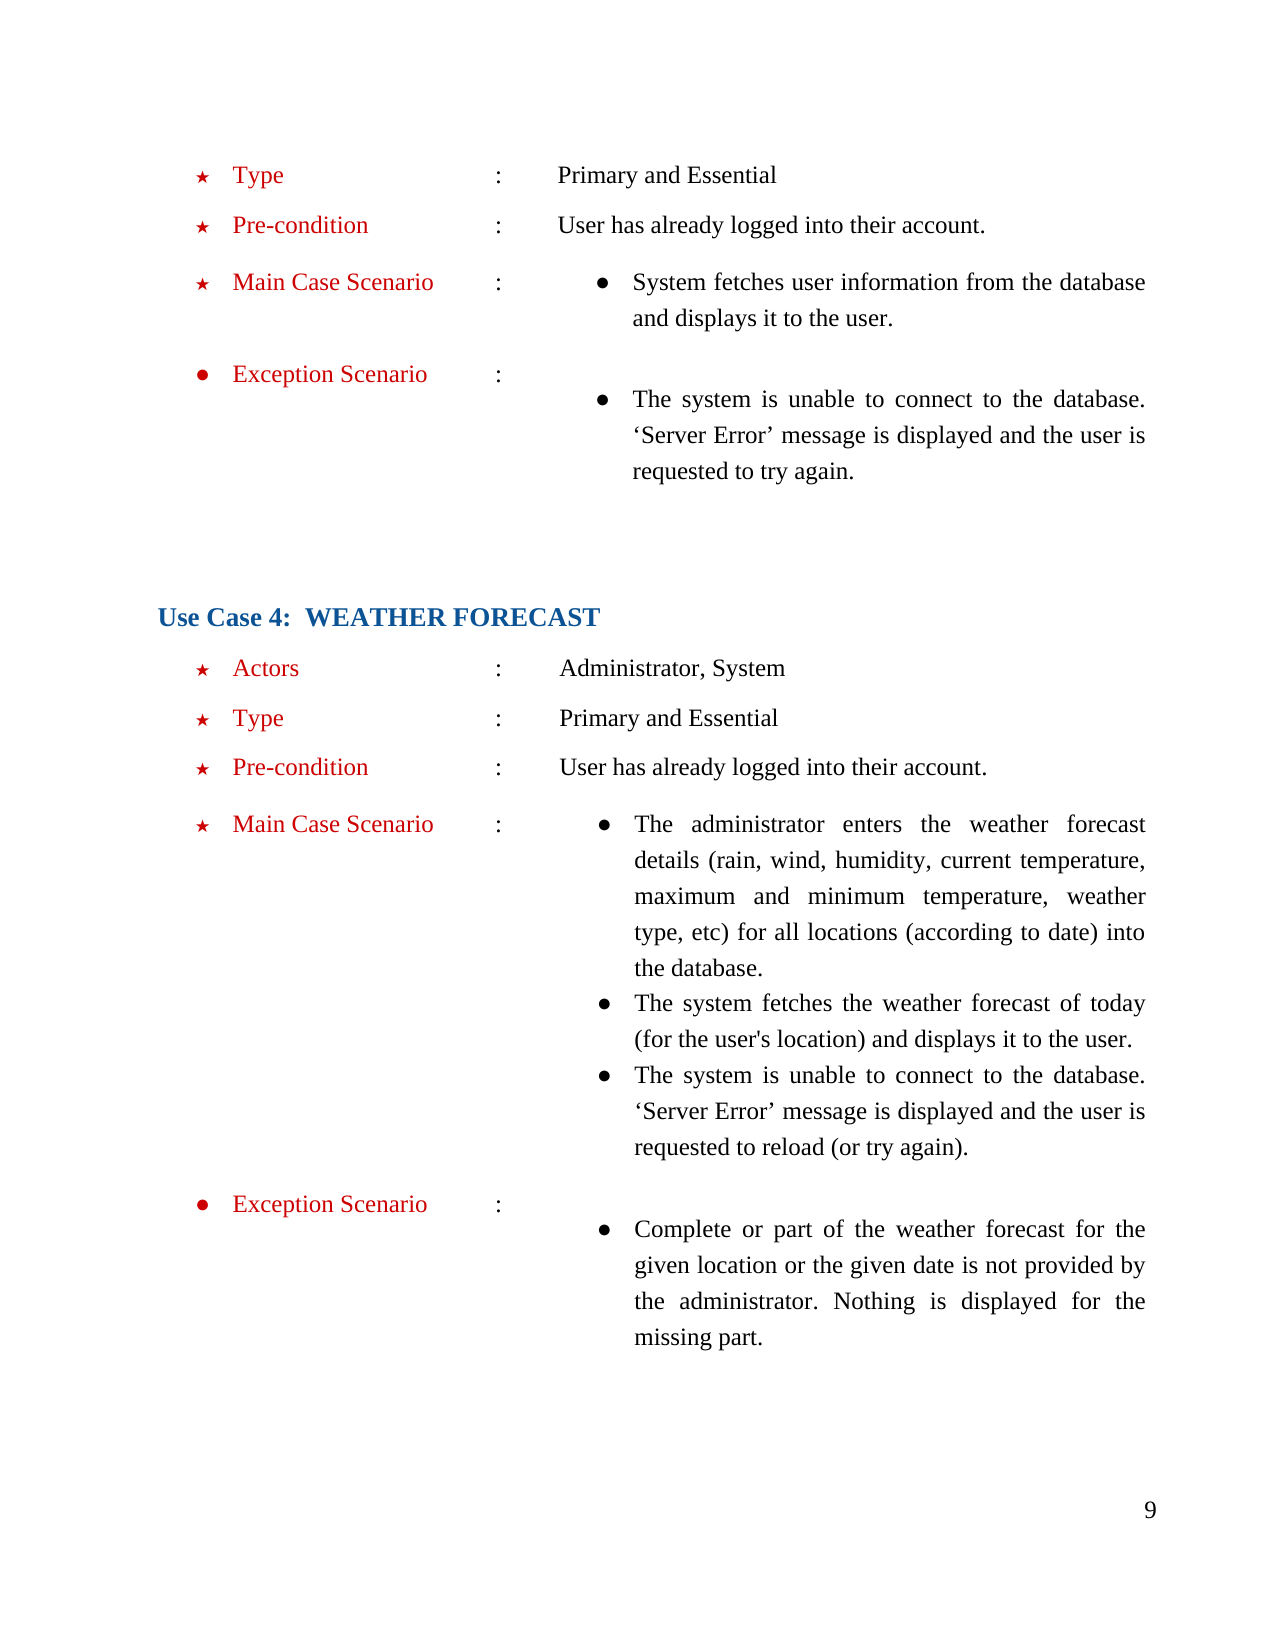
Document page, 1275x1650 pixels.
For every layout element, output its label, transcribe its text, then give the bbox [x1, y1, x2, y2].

table_cell Type [147, 692, 484, 742]
table_cell Pre-condition [147, 200, 484, 256]
table_cell : [485, 799, 549, 1178]
table_cell : [485, 642, 549, 692]
table_cell Exception Scenario [147, 349, 484, 527]
table_cell System fetches user information from the database and displays it to the user. [547, 256, 1156, 349]
table_cell : [485, 200, 547, 256]
table_cell : [485, 692, 549, 742]
table_cell Main Case Scenario [147, 799, 484, 1178]
table_cell Actors [147, 642, 484, 692]
table_cell Primary and Essential [549, 692, 1156, 742]
table_cell Exception Scenario [147, 1179, 484, 1393]
table_cell Administrator, System [549, 642, 1156, 692]
table_cell The system is unable to connect to the database. ‘Server Error’ message is displayed and the user is requested to try again. [547, 349, 1156, 527]
table_cell Type [147, 150, 484, 199]
table_cell The administrator enters the weather forecast details (rain, wind, humidity, current temperature, maximum and minimum temperature, weather type, etc) for all locations (according to date) into the database. The system fetches the weather forecast of today (for the user's location) and displays it to the user. The system is unable to connect to the database. ‘Server Error’ message is displayed and the user is requested to reload (or try again). [549, 799, 1156, 1178]
table_cell Complete or part of the weather forecast for the given location or the given date is not provided by the administrator. Nothing is displayed for the missing part. [549, 1179, 1156, 1393]
table_cell : [485, 349, 547, 527]
table_cell Primary and Essential [547, 150, 1156, 199]
table_cell Main Case Scenario [147, 256, 484, 349]
table_cell : [485, 256, 547, 349]
table_cell : [485, 742, 549, 798]
table_cell : [485, 1179, 549, 1393]
table_cell User has already logged into their account. [547, 200, 1156, 256]
table_cell : [485, 150, 547, 199]
table_header Use Case 4: WEATHER FORECAST [147, 590, 1156, 642]
table_cell User has already logged into their account. [549, 742, 1156, 798]
table_cell Pre-condition [147, 742, 484, 798]
